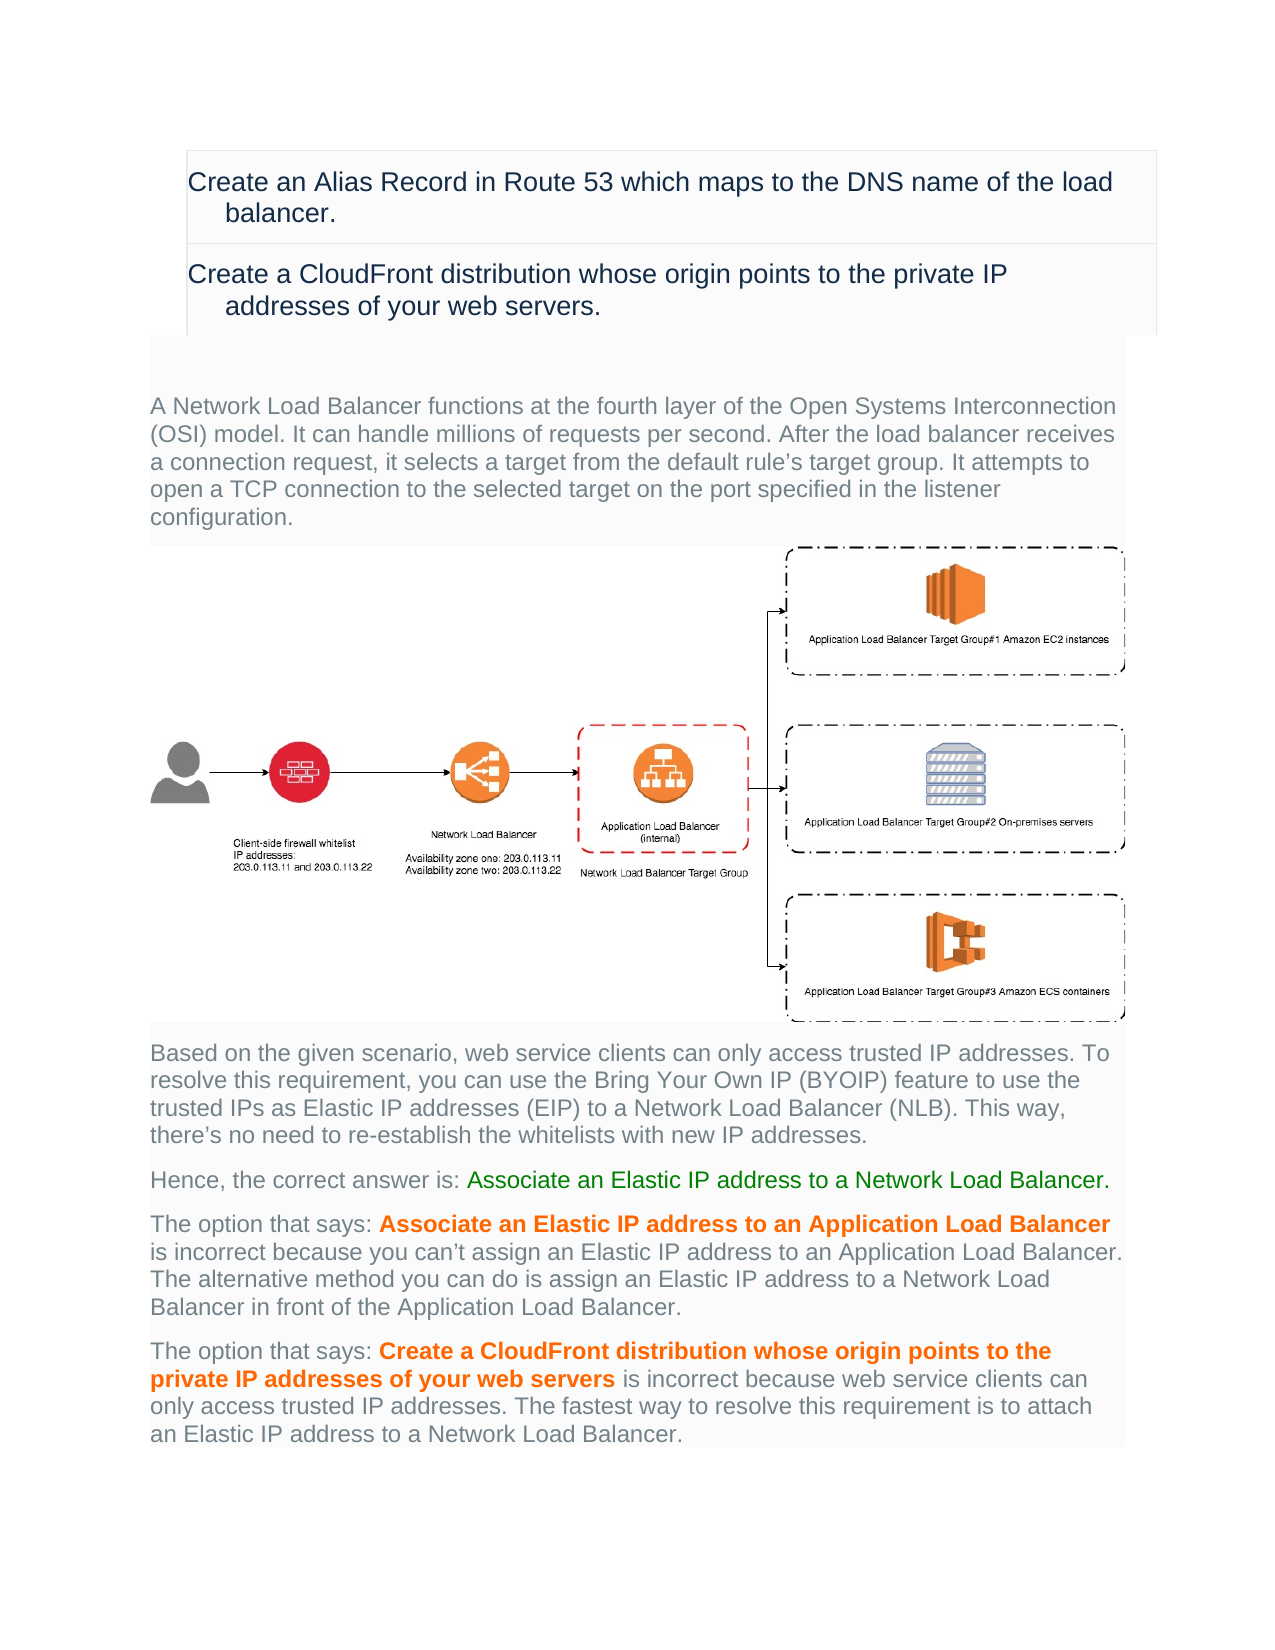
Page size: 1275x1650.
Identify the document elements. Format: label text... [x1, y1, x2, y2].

list Create an Alias Record in Route 53 which maps to the DNS name of the load balancer. [188, 151, 1156, 243]
text The option that says: Associate an Elastic IP address to an Application Load Balancer is incorrect because you can’t assign an Elastic IP address to an Application Load Balancer. The alternative method you can do is assign an Elastic IP address to a Network Load Balancer in front of the Application Load Balancer. [150, 1210, 1125, 1320]
text Based on the given scenario, web service clients can only access trusted IP addresses. To resolve this requirement, you can use the Bring Your Own IP (BYOIP) feature to use the trusted IPs as Elastic IP addresses (EIP) to a Network Load Balancer (NLB). This way, there’s no need to re-establish the whitelists with new IP addresses. [150, 1038, 1125, 1149]
list Create a CloudFront distribution whose origin points to the private IP addresses of your web servers. [188, 244, 1156, 335]
text Hence, the correct answer is: Associate an Elastic IP address to a Network Load Balancer. [150, 1166, 1125, 1193]
picture [150, 546, 1125, 1022]
text The option that says: Create a CloudFront distribution whose origin points to the private IP addresses of your web servers is incorrect because web service clients can only access trusted IP addresses. The fastest way to resolve this requirement is to attach an Elastic IP address to a Network Load Balancer. [150, 1337, 1125, 1447]
text A Network Load Balancer functions at the fourth layer of the Open Systems Interconnection (OSI) model. It can handle millions of requests per second. After the load balancer receives a connection request, it selects a target from the default rule’s target group. It attempts to open a TCP connection to the selected target on the port specified in the listener configuration. [150, 392, 1125, 530]
